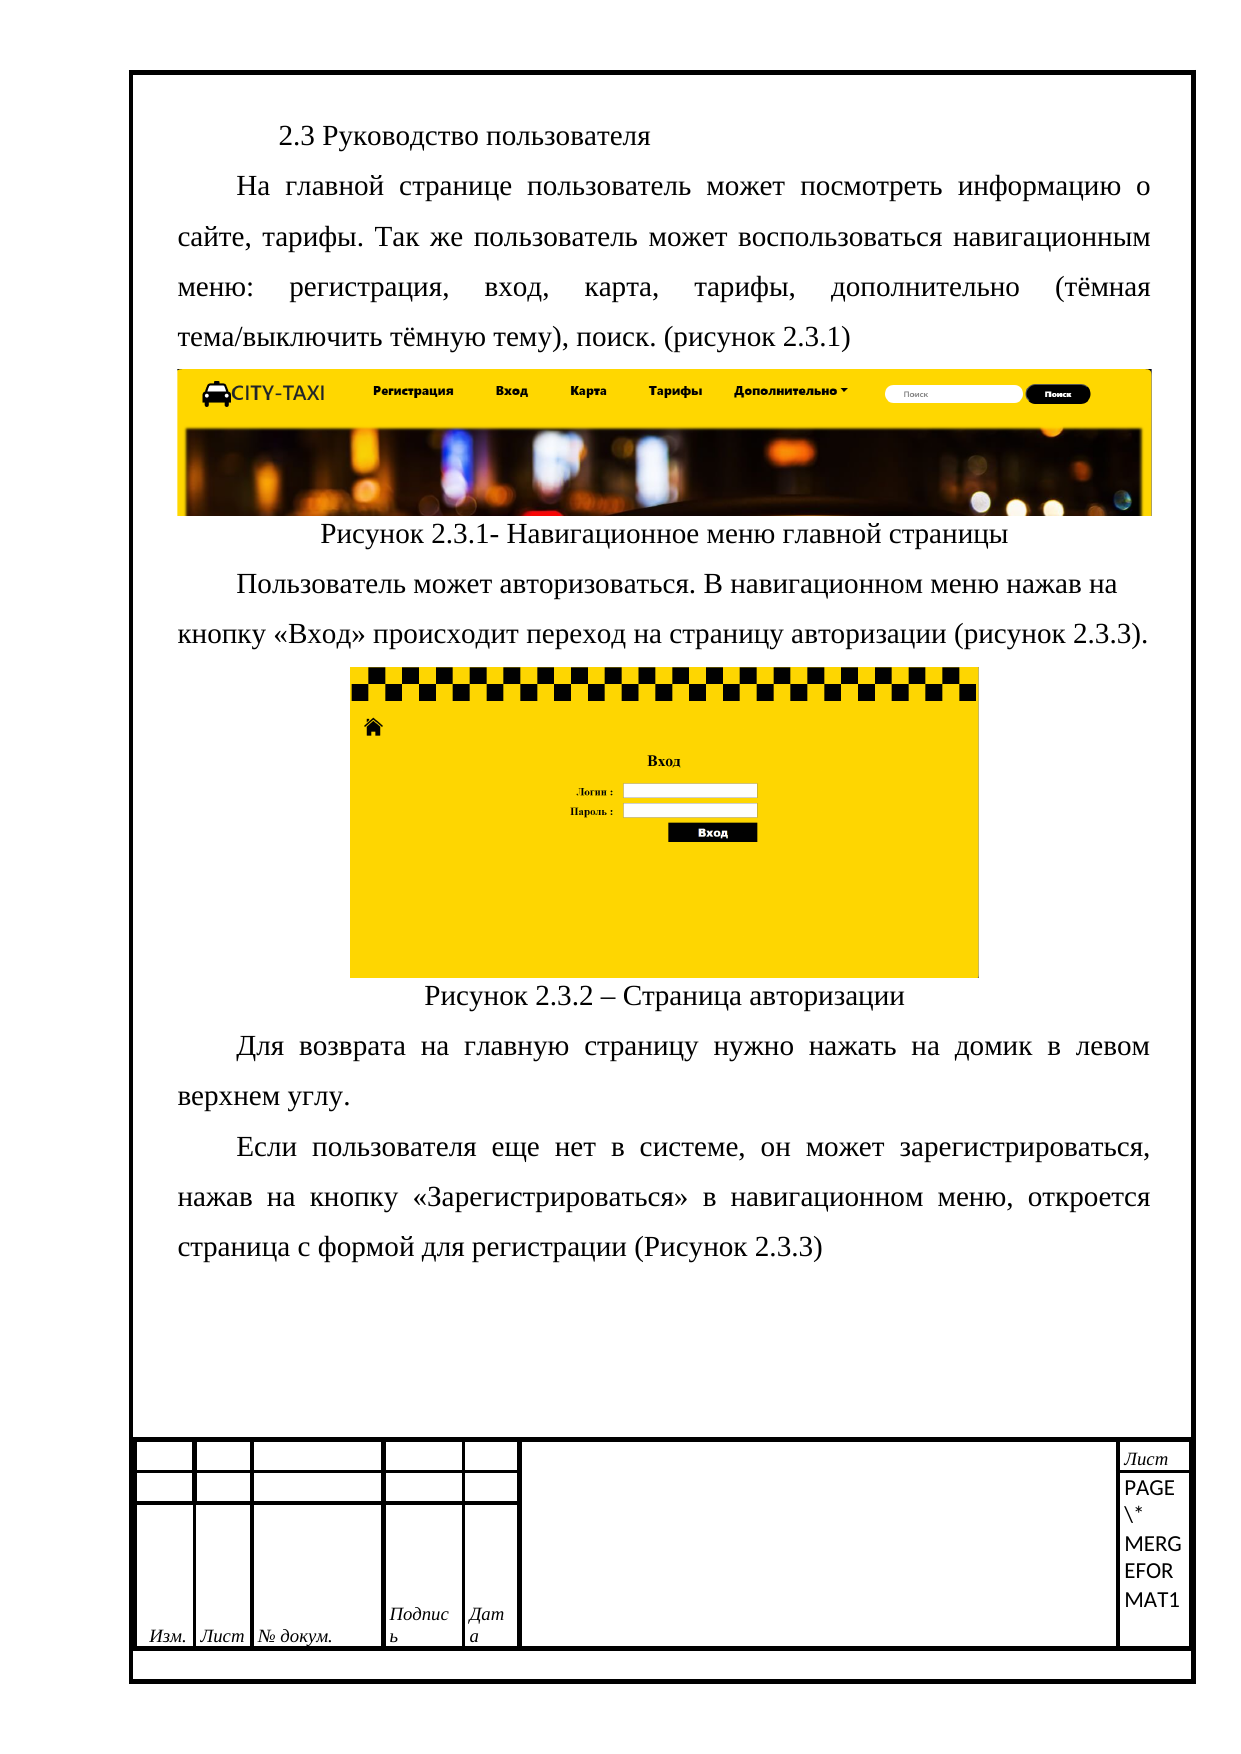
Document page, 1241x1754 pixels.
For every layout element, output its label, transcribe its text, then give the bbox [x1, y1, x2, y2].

text Для возврата на главную страницу нужно нажать на домик в левом верхнем углу. [177, 1028, 1152, 1112]
text 2.3 Руководство пользователя [177, 118, 1152, 152]
text Если пользователя еще нет в системе, он может зарегистрироваться, нажав на кнопку «Зарегистрироваться» в навигационном меню, откроется страница с формой для регистрации (Рисунок 2.3.3) [177, 1129, 1152, 1263]
text Рисунок 2.3.2 – Страница авторизации [177, 978, 1152, 1011]
text На главной странице пользователь может посмотреть информацию о сайте, тарифы. Так же пользователь может воспользоваться навигационным меню: регистрация, вход, карта, тарифы, дополнительно (тёмная тема/выключить тёмную тему), поиск. (рисунок 2.3.1) [177, 168, 1152, 353]
text Рисунок 2.3.1- Навигационное меню главной страницы [177, 516, 1152, 549]
picture [177, 369, 1152, 516]
text Пользователь может авторизоваться. В навигационном меню нажав на кнопку «Вход» происходит переход на страницу авторизации (рисунок 2.3.3). [177, 566, 1152, 650]
picture [350, 667, 979, 978]
